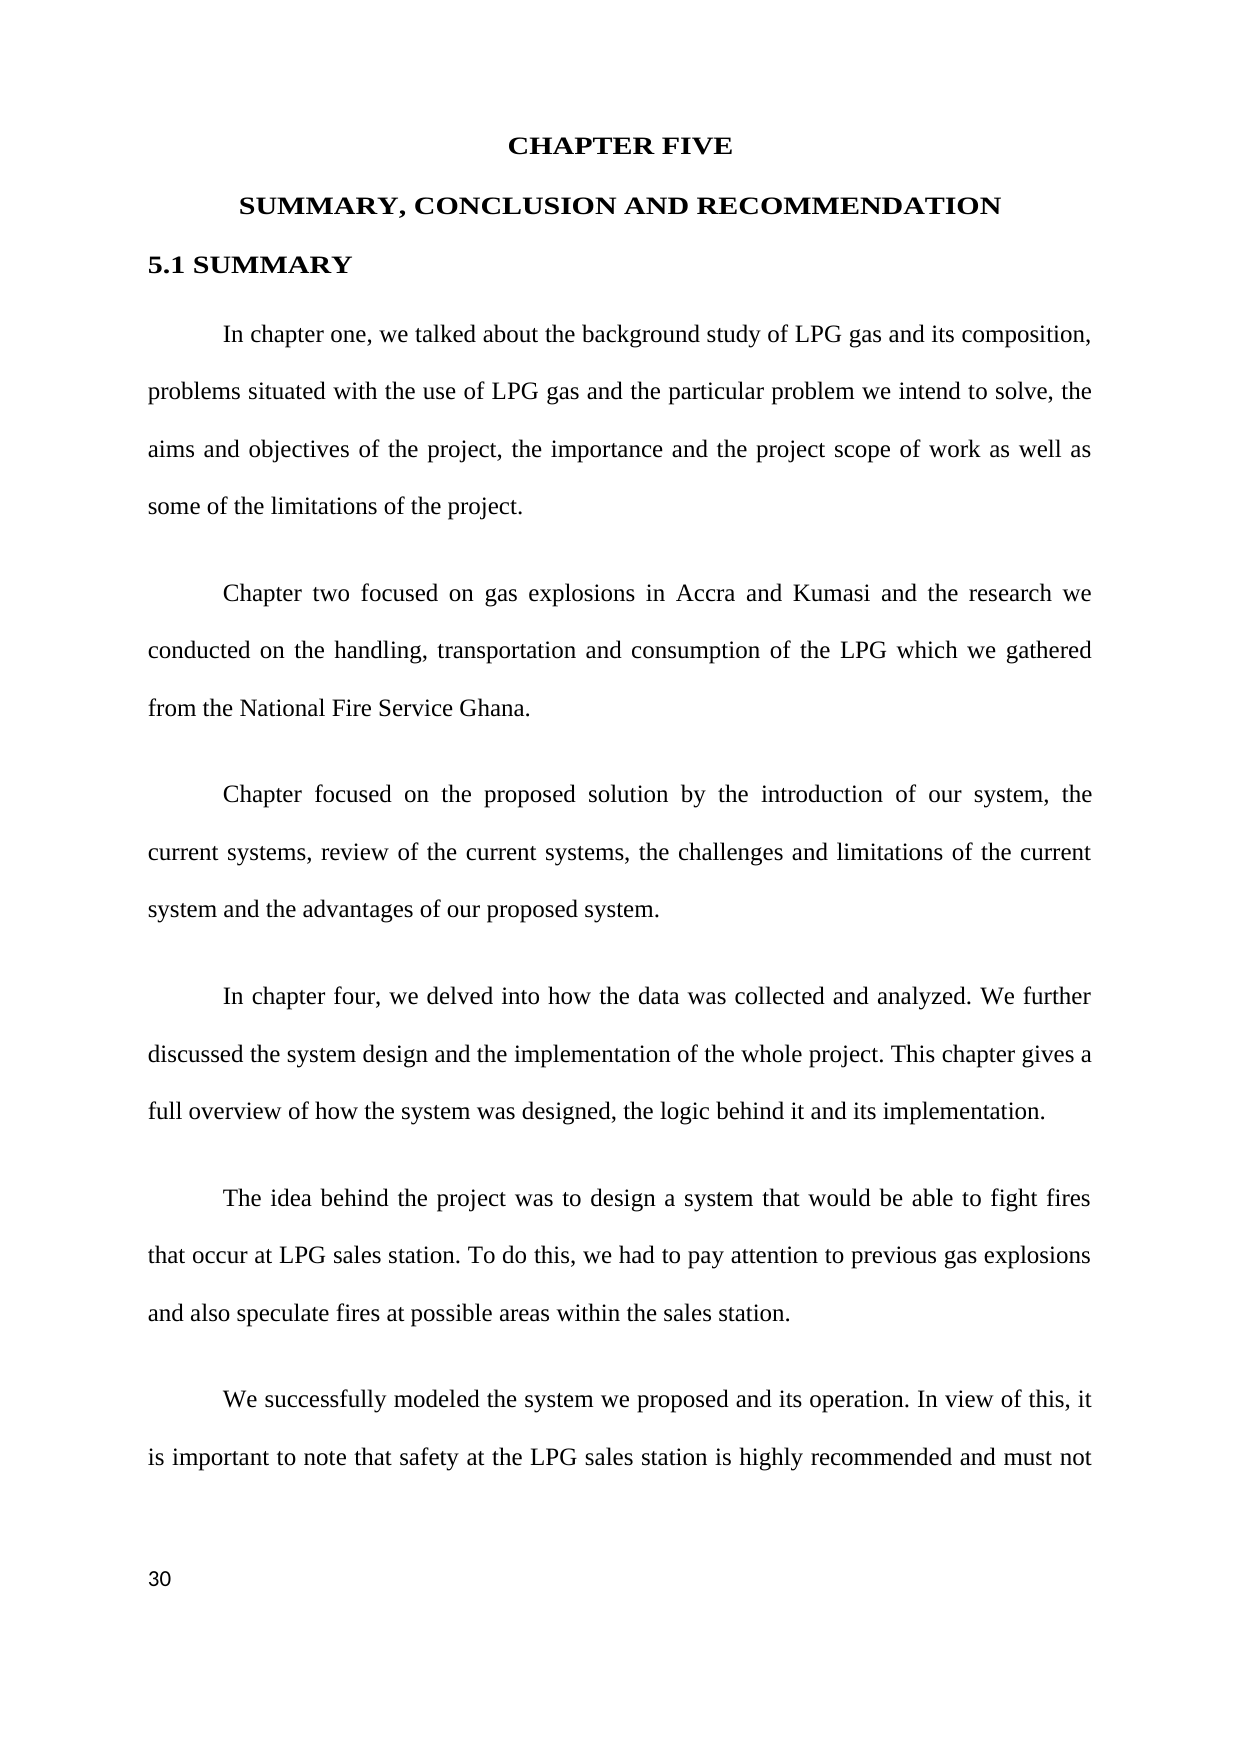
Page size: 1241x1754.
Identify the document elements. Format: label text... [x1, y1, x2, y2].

text Chapter two focused on gas explosions in Accra and Kumasi and the research we conducted on the handling, transportation and consumption of the LPG which we gathered from the National Fire Service Ghana. [148, 578, 1093, 722]
text Chapter focused on the proposed solution by the introduction of our system, the current systems, review of the current systems, the challenges and limitations of the current system and the advantages of our proposed system. [148, 779, 1093, 923]
text CHAPTER FIVE [148, 131, 1093, 160]
text The idea behind the project was to design a system that would be able to fight fires that occur at LPG sales station. To do this, we had to pay attention to previous gas explosions and also speculate fires at possible areas within the sales station. [148, 1183, 1093, 1327]
text SUMMARY, CONCLUSION AND RECOMMENDATION [148, 191, 1093, 219]
text In chapter four, we delved into how the data was collected and analyzed. We further discussed the system design and the implementation of the whole project. This chapter gives a full overview of how the system was designed, the logic behind it and its implementation. [148, 981, 1093, 1125]
text 5.1 SUMMARY [148, 251, 1093, 279]
text In chapter one, we talked about the background study of LPG gas and its composition, problems situated with the use of LPG gas and the particular problem we intend to solve, the aims and objectives of the project, the importance and the project scope of work as well as some of the limitations of the project. [148, 319, 1093, 520]
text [148, 1384, 1093, 1471]
